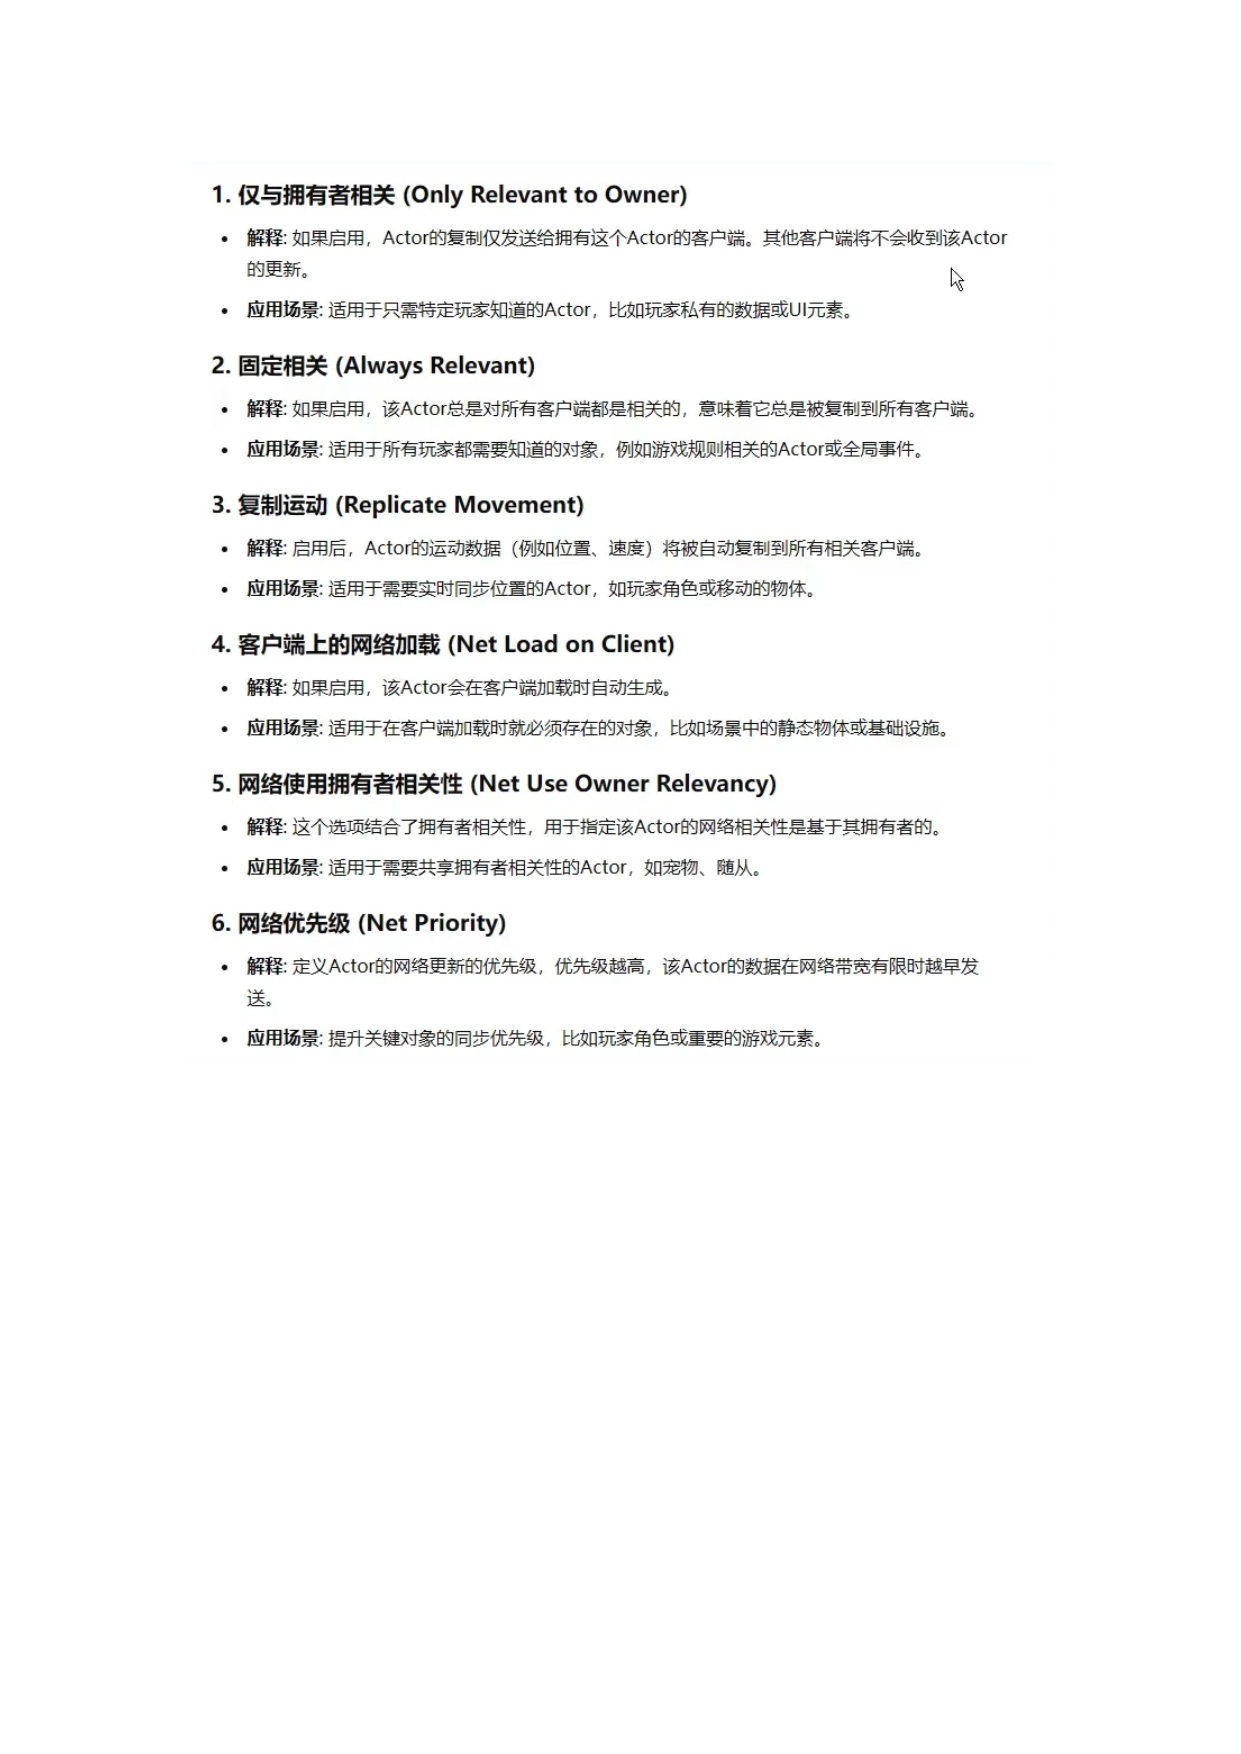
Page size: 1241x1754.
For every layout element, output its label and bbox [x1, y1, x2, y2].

picture [187, 162, 1053, 1058]
